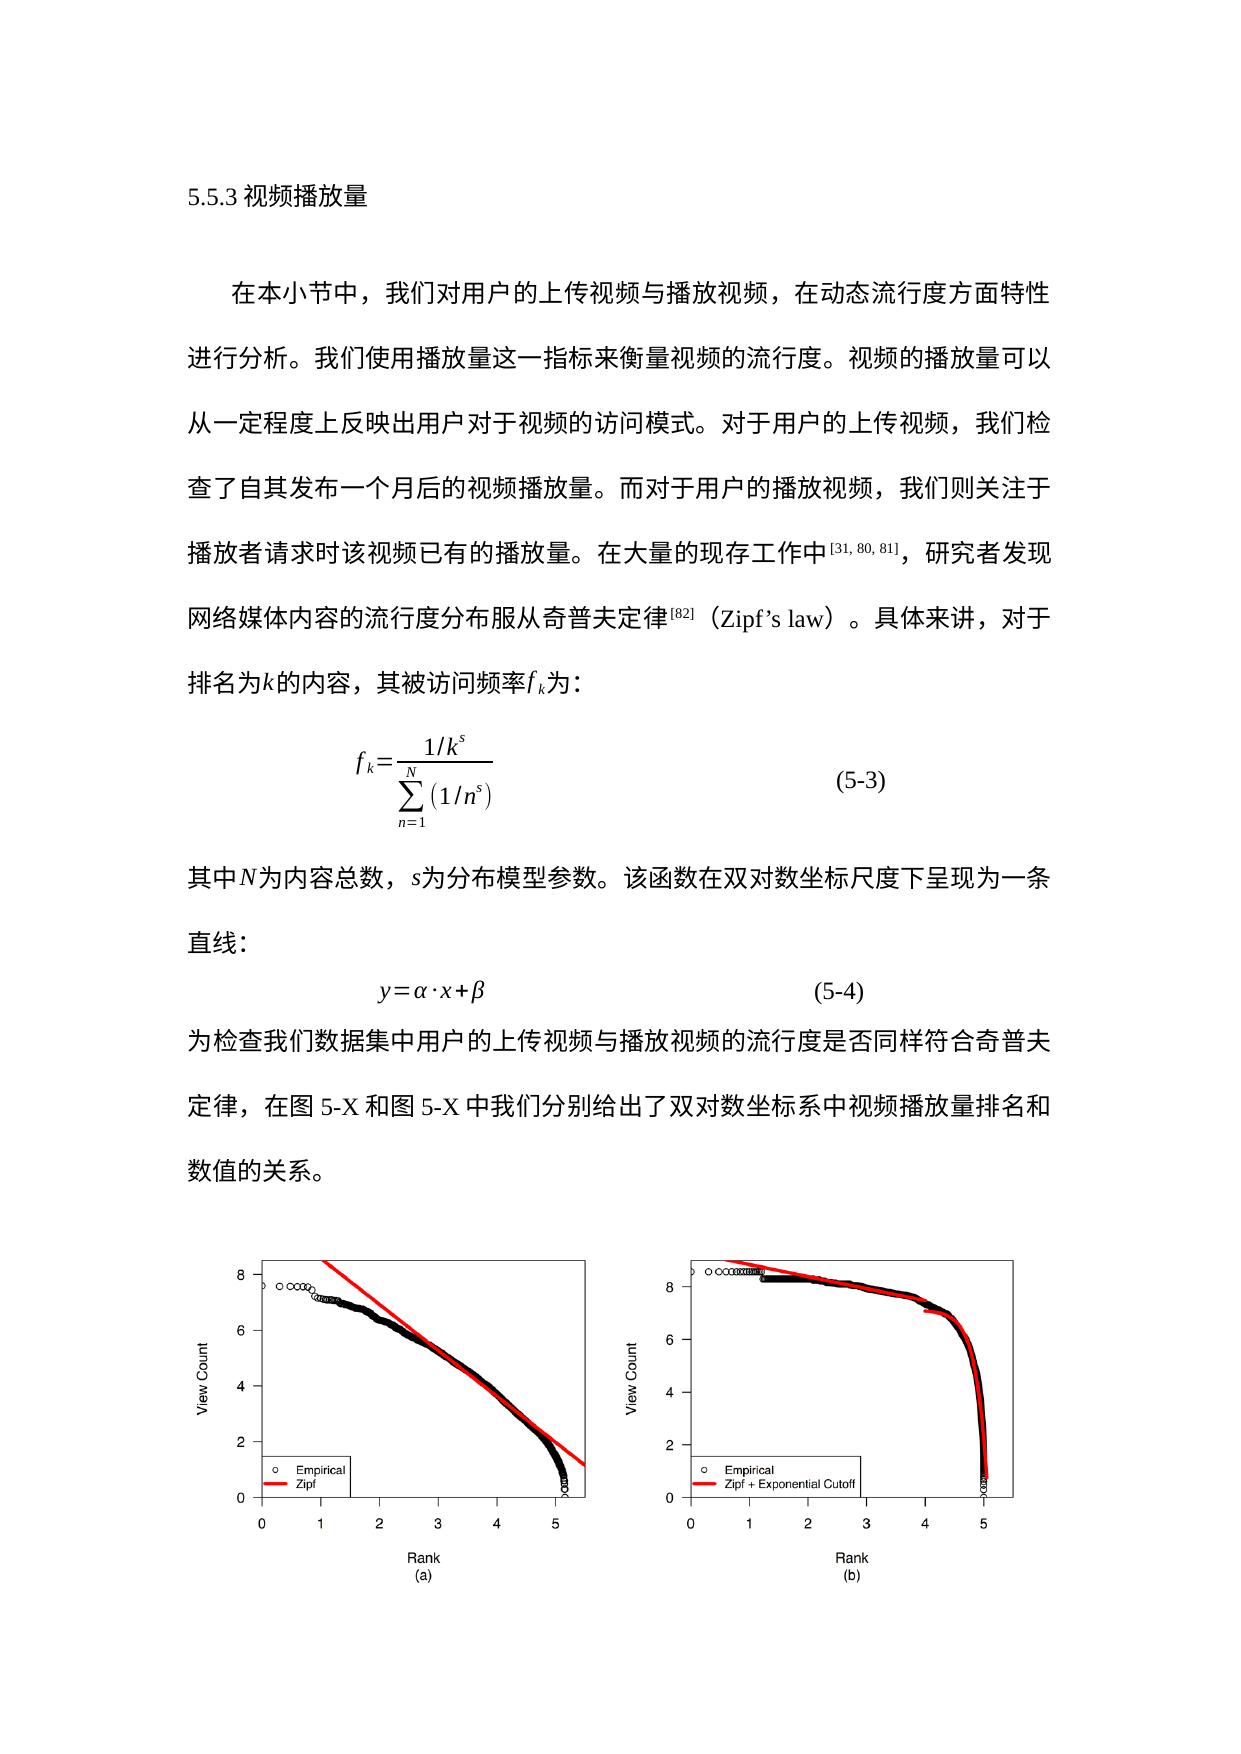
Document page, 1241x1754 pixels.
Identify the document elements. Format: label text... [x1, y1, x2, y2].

picture [192, 1242, 1049, 1585]
text 视频播放量 [187, 162, 1053, 227]
text 为检查我们数据集中用户的上传视频与播放视频的流行度是否同样符合奇普夫定律，在图5-X和图5-X中我们分别给出了双对数坐标系中视频播放量排名和数值的关系。 [187, 1007, 1053, 1202]
text (5-3) [187, 714, 1053, 844]
text 在本小节中，我们对用户的上传视频与播放视频，在动态流行度方面特性进行分析。我们使用播放量这一指标来衡量视频的流行度。视频的播放量可以从一定程度上反映出用户对于视频的访问模式。对于用户的上传视频，我们检查了自其发布一个月后的视频播放量。而对于用户的播放视频，我们则关注于播放者请求时该视频已有的播放量。在大量的现存工作中[31, 80, 81]，研究者发现网络媒体内容的流行度分布服从奇普夫定律[82]（Zipf’s law）。具体来讲，对于排名为的内容，其被访问频率为： [187, 259, 1053, 714]
text (5-4) [187, 974, 1053, 1007]
text 其中为内容总数，为分布模型参数。该函数在双对数坐标尺度下呈现为一条直线： [187, 844, 1053, 974]
